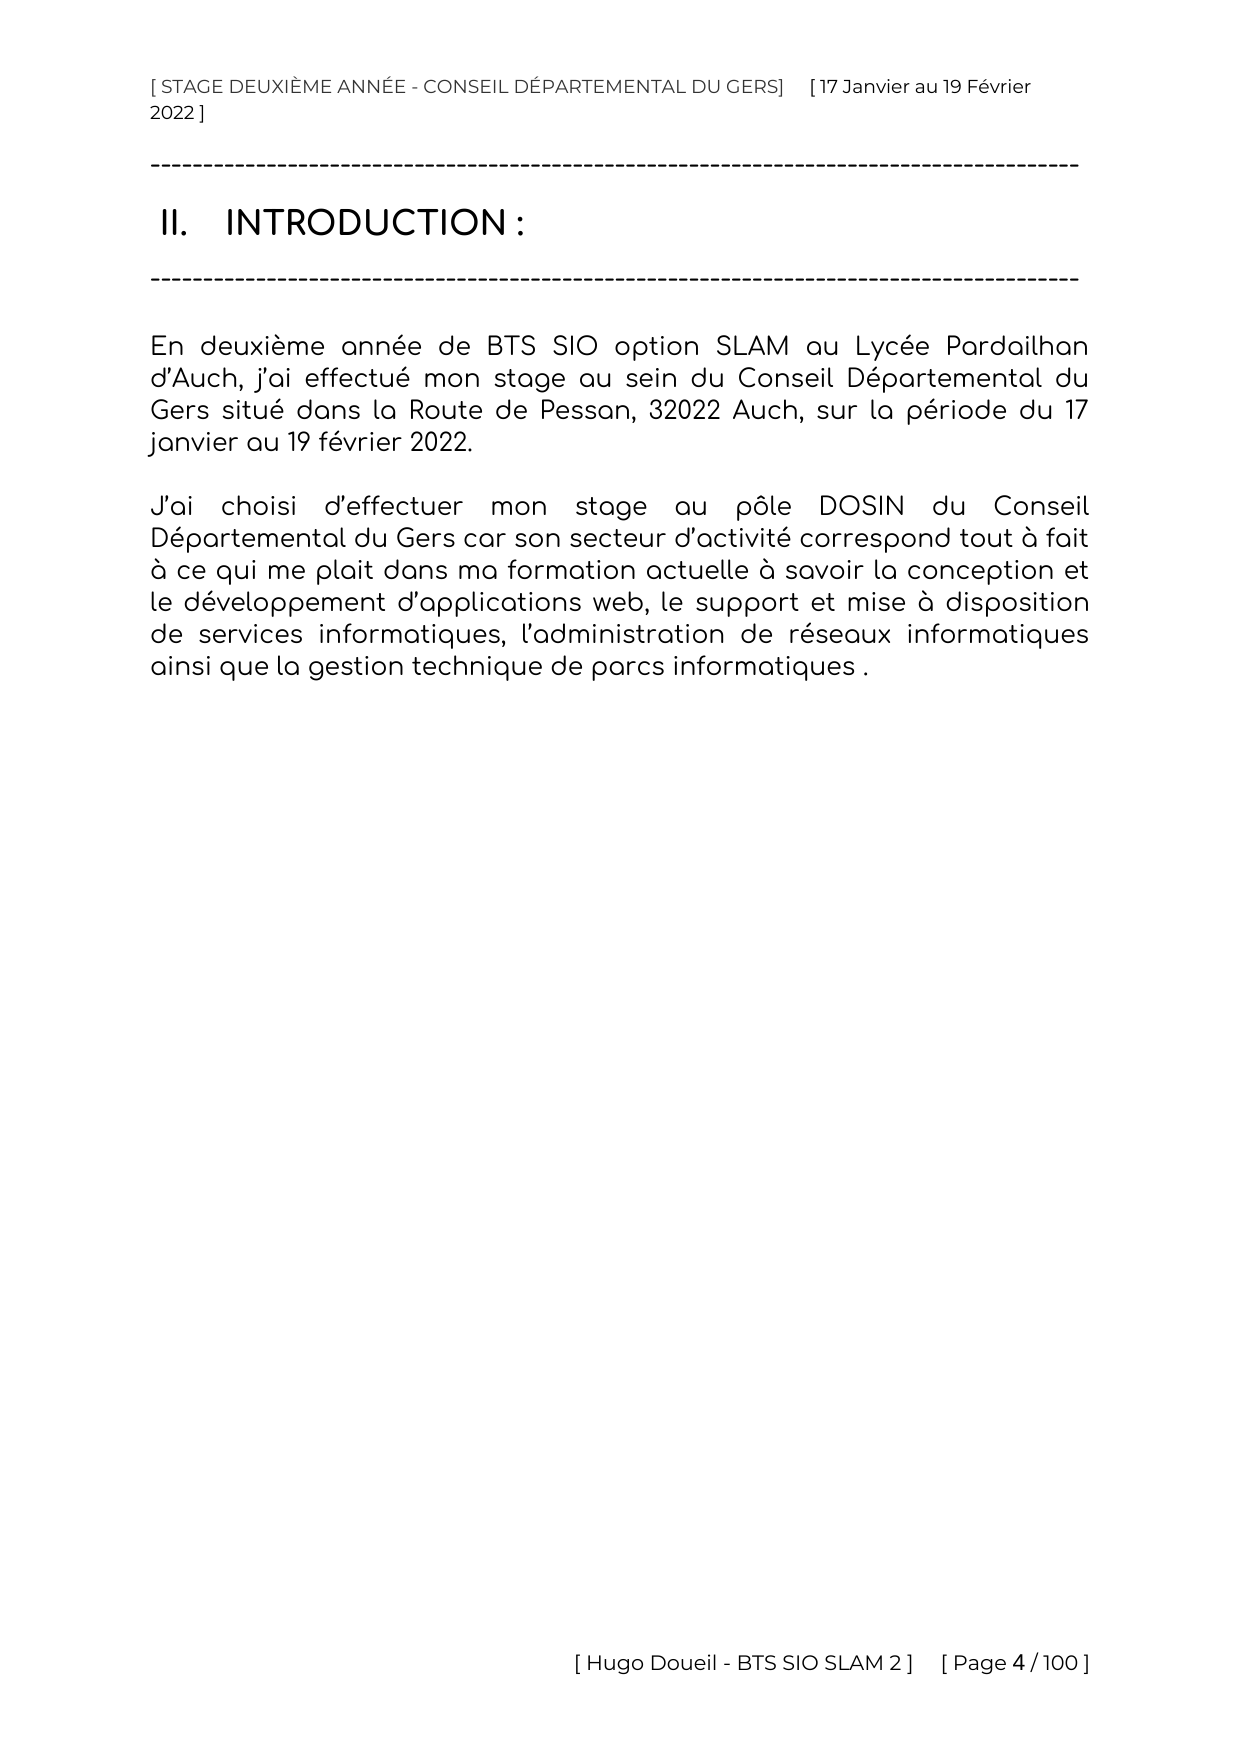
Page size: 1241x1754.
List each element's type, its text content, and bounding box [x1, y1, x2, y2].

text ---------------------------------------------------------------------------------------- [150, 263, 1090, 294]
text J’ai choisi d’effectuer mon stage au pôle DOSIN du Conseil Départemental du Gers car son secteur d’activité correspond tout à fait à ce qui me plait dans ma formation actuelle à savoir la conception et le développement d’applications web, le support et mise à disposition de services informatiques, l’administration de réseaux informatiques ainsi que la gestion technique de parcs informatiques . [150, 493, 1090, 622]
text En deuxième année de BTS SIO option SLAM au Lycée Pardailhan d’Auch, j’ai effectué mon stage au sein du Conseil Départemental du Gers situé dans la Route de Pessan, 32022 Auch, sur la période du 17 janvier au 19 février 2022. [150, 333, 1090, 457]
subtitle INTRODUCTION : [187, 206, 1090, 243]
text J’ai choisi d’effectuer mon stage au pôle DOSIN du Conseil Départemental du Gers car son secteur d’activité correspond tout à fait à ce qui me plait dans ma formation actuelle à savoir la conception et le développement d’applications web, le support et mise à disposition de services informatiques, l’administration de réseaux informatiques ainsi que la gestion technique de parcs informatiques . [150, 649, 1090, 682]
text ---------------------------------------------------------------------------------------- [150, 150, 1090, 180]
